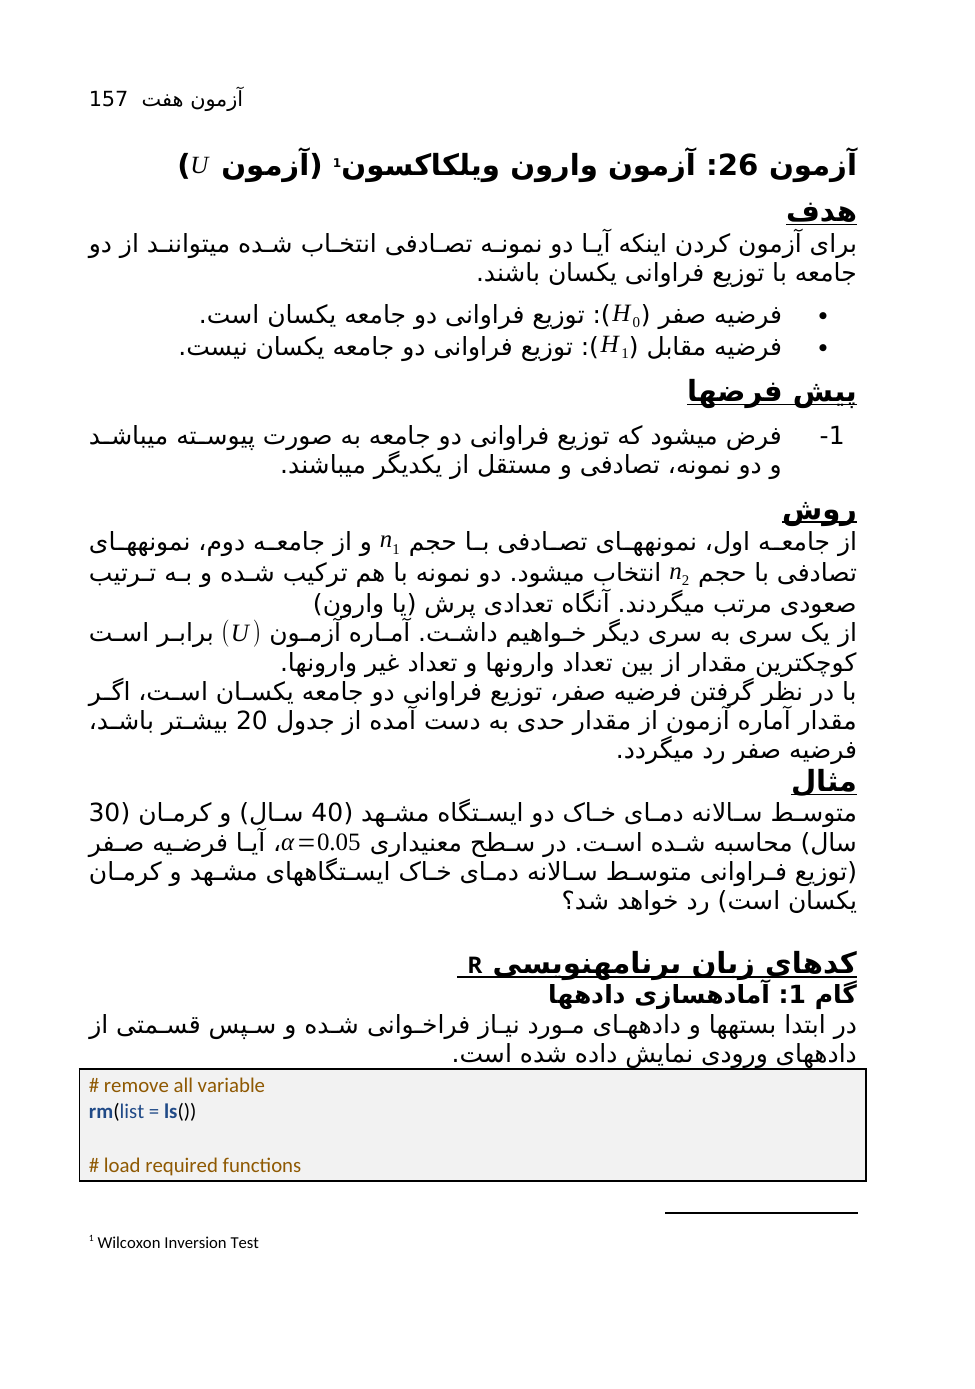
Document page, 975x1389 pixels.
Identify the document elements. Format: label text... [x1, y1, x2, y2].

text از جامعه اول، نمونه‏های تصادفی با حجم و از جامعه دوم، نمونه‏های تصادفی با حجم انتخاب می‏شود. دو نمونه با هم ترکیب شده و به ترتیب صعودی مرتب می‏گردند. آنگاه تعدادی پرش‏ (یا وارون‏) [89, 526, 857, 618]
subtitle آزمون 26: آزمون وارون ویلکاکسون (آزمون ) [89, 148, 857, 182]
text کدهای زبان برنامه‏نویسی R [89, 946, 857, 981]
text هدف [89, 195, 857, 229]
text پیش فرض‏ها [89, 375, 857, 409]
list فرضیه صفر (): توزیع فراوانی دو جامعه یکسان است. [89, 299, 819, 331]
text روش [89, 492, 857, 526]
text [80, 1070, 865, 1180]
text با در نظر گرفتن فرضیه صفر، توزیع فراوانی دو جامعه یکسان است، اگر مقدار آماره آزمون از مقدار حدی به دست آمده از جدول 20 بیشتر باشد، فرضیه صفر رد می‏گردد. [89, 677, 857, 764]
text از یک سری به سری دیگر خواهیم داشت. آماره آزمون برابر است کوچکترین مقدار از بین تعداد وارون‏ها و تعداد غیر وارون‏ها. [89, 618, 857, 677]
text برای آزمون کردن اینکه آیا دو نمونه تصادفی انتخاب شده می‏توانند از دو جامعه با توزیع فراوانی یکسان باشند. [89, 229, 857, 287]
text در ابتدا بسته‏‏ها و داده‏های مورد نیاز فراخوانی شده و سپس قسمتی از داده‏های ورودی نمایش داده شده است. [89, 1010, 857, 1068]
list فرضیه مقابل (): توزیع فراوانی دو جامعه یکسان نیست. [89, 331, 819, 362]
text گام 1: آماده‏سازی داده‏ها [89, 981, 857, 1010]
text مثال [89, 764, 857, 798]
text متوسط سالانه دمای خاک دو ایستگاه مشهد (40 سال) و کرمان (30 سال) محاسبه شده است. در سطح معنی‏داری ، آیا فرضیه صفر (توزیع فراوانی متوسط سالانه دمای خاک ایستگاه‏های مشهد و کرمان یکسان است) رد خواهد شد؟ [89, 798, 857, 915]
list فرض می‏شود که توزیع فراوانی دو جامعه به صورت پیوسته می‏باشد و دو نمونه، تصادفی و مستقل از یکدیگر می‏باشند. [89, 421, 819, 479]
